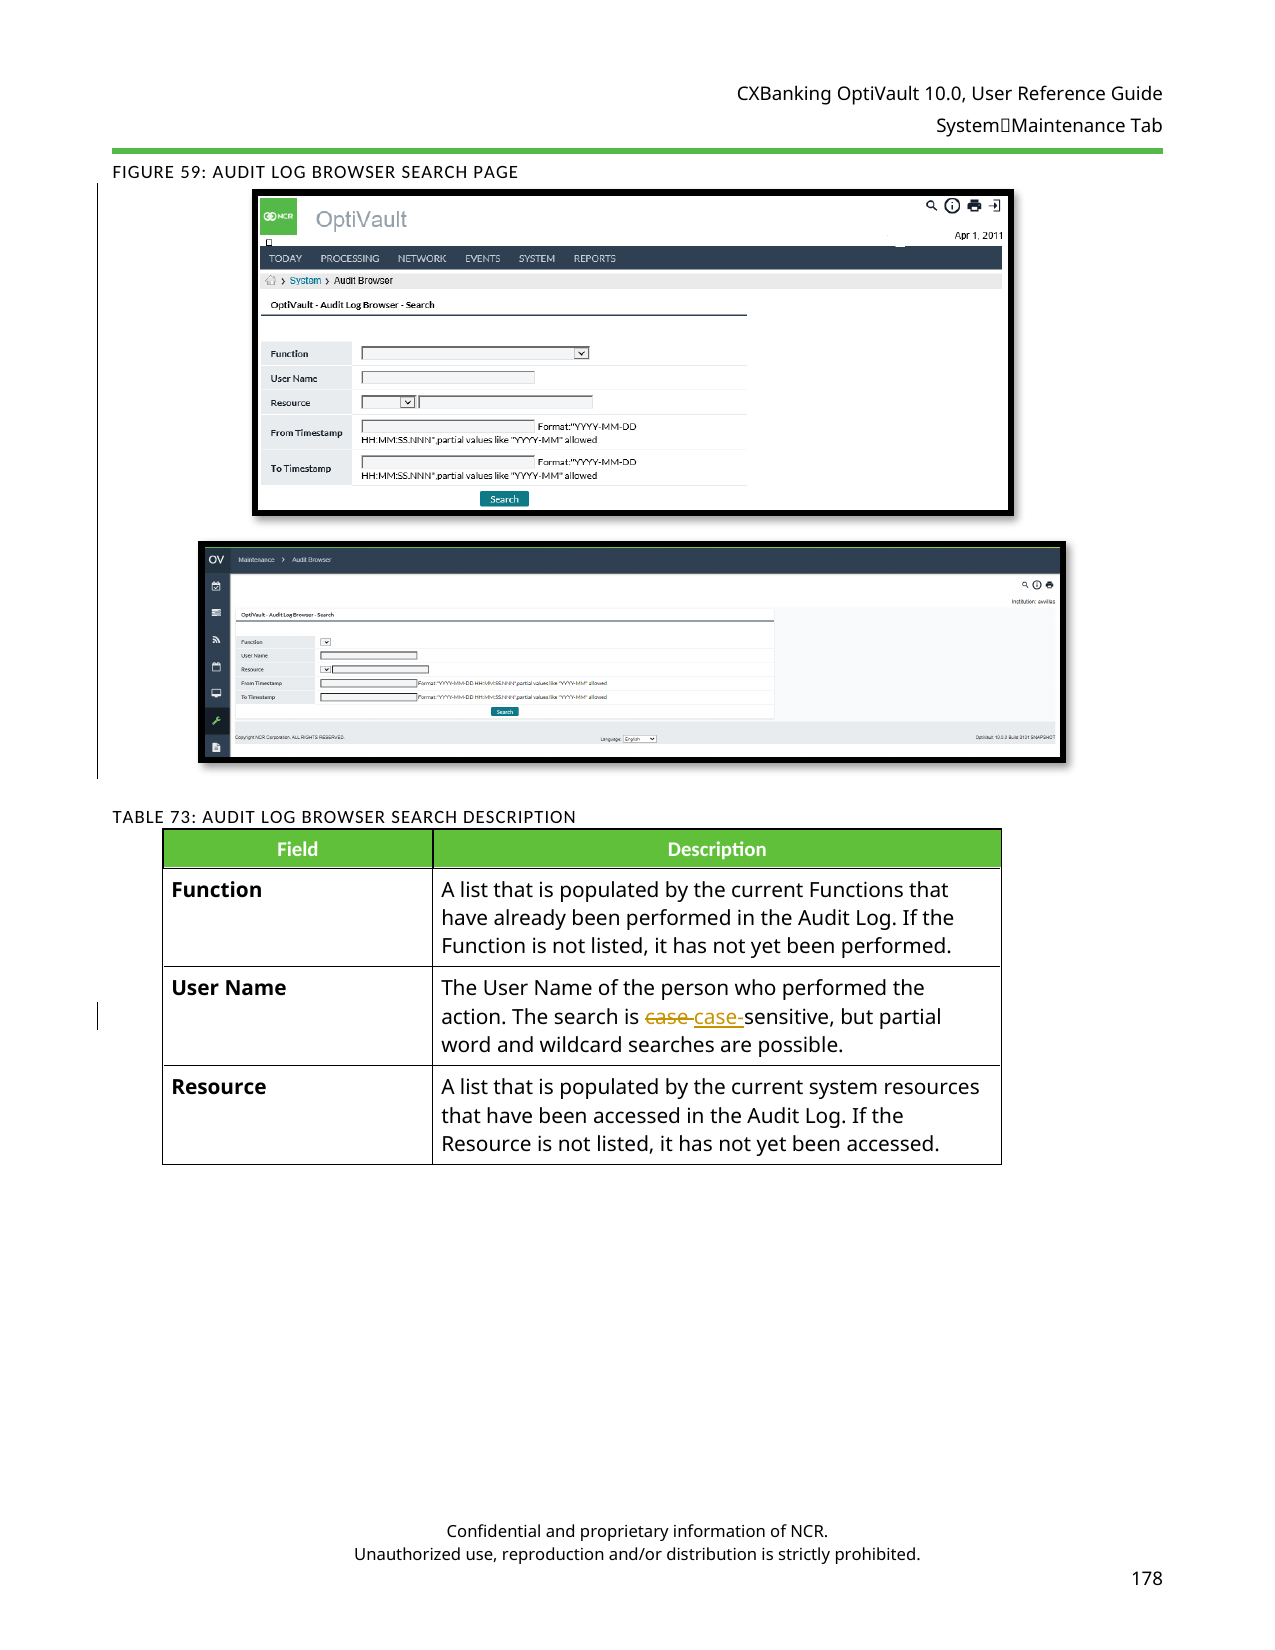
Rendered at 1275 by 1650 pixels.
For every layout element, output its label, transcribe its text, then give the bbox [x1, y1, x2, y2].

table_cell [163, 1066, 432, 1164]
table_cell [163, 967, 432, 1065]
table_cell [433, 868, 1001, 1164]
picture [205, 547, 1060, 757]
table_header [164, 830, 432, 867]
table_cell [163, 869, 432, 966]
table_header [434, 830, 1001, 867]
picture [258, 196, 1008, 510]
